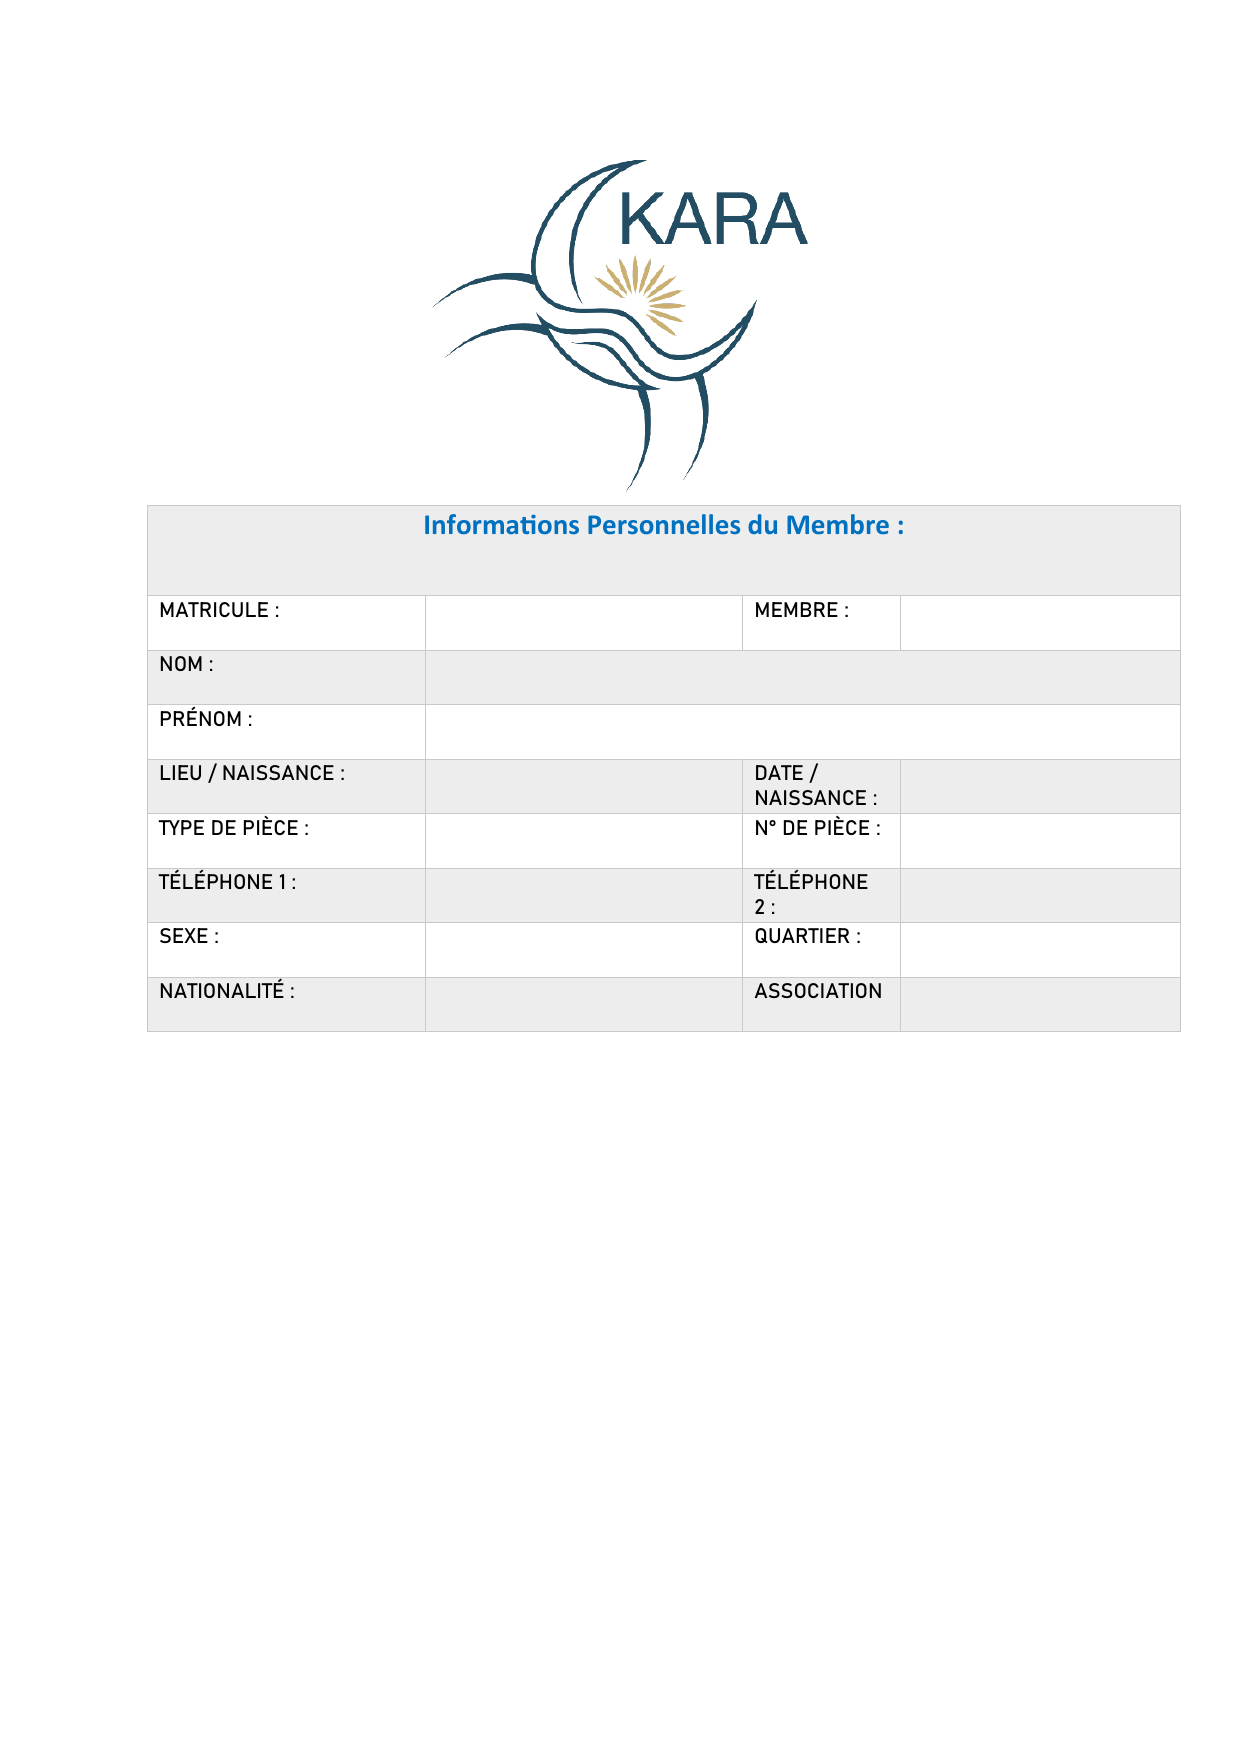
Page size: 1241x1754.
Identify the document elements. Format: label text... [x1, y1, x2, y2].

table_cell NOM : [148, 651, 425, 704]
table_cell [901, 869, 1180, 922]
table_cell TÉLÉPHONE 2 : [743, 869, 900, 922]
table_cell [426, 814, 742, 868]
table_cell MATRICULE : [148, 596, 425, 650]
table_cell [901, 760, 1180, 813]
table_cell N° DE PIÈCE : [743, 814, 900, 868]
table_cell [901, 596, 1180, 650]
table_cell TÉLÉPHONE 1 : [148, 869, 425, 922]
table_cell MEMBRE : [743, 596, 900, 650]
table_cell LIEU / NAISSANCE : [148, 760, 425, 813]
table_cell [901, 923, 1180, 977]
table_cell QUARTIER : [743, 923, 900, 977]
table_cell DATE / NAISSANCE : [743, 760, 900, 813]
table_cell [426, 651, 1180, 704]
table_cell TYPE DE PIÈCE : [148, 814, 425, 868]
table_cell PRÉNOM : [148, 705, 425, 759]
table_cell [426, 978, 742, 1031]
table_cell [426, 923, 742, 977]
table_cell [426, 869, 742, 922]
table_cell SEXE : [148, 923, 425, 977]
picture [426, 146, 814, 499]
table_header Informations Personnelles du Membre : [148, 506, 1180, 595]
table_cell [426, 596, 742, 650]
table_cell [901, 814, 1180, 868]
table_cell NATIONALITÉ : [148, 978, 425, 1031]
table_cell ASSOCIATION [743, 978, 900, 1031]
table_cell [426, 705, 1180, 759]
table_cell [901, 978, 1180, 1031]
table_cell [426, 760, 742, 813]
